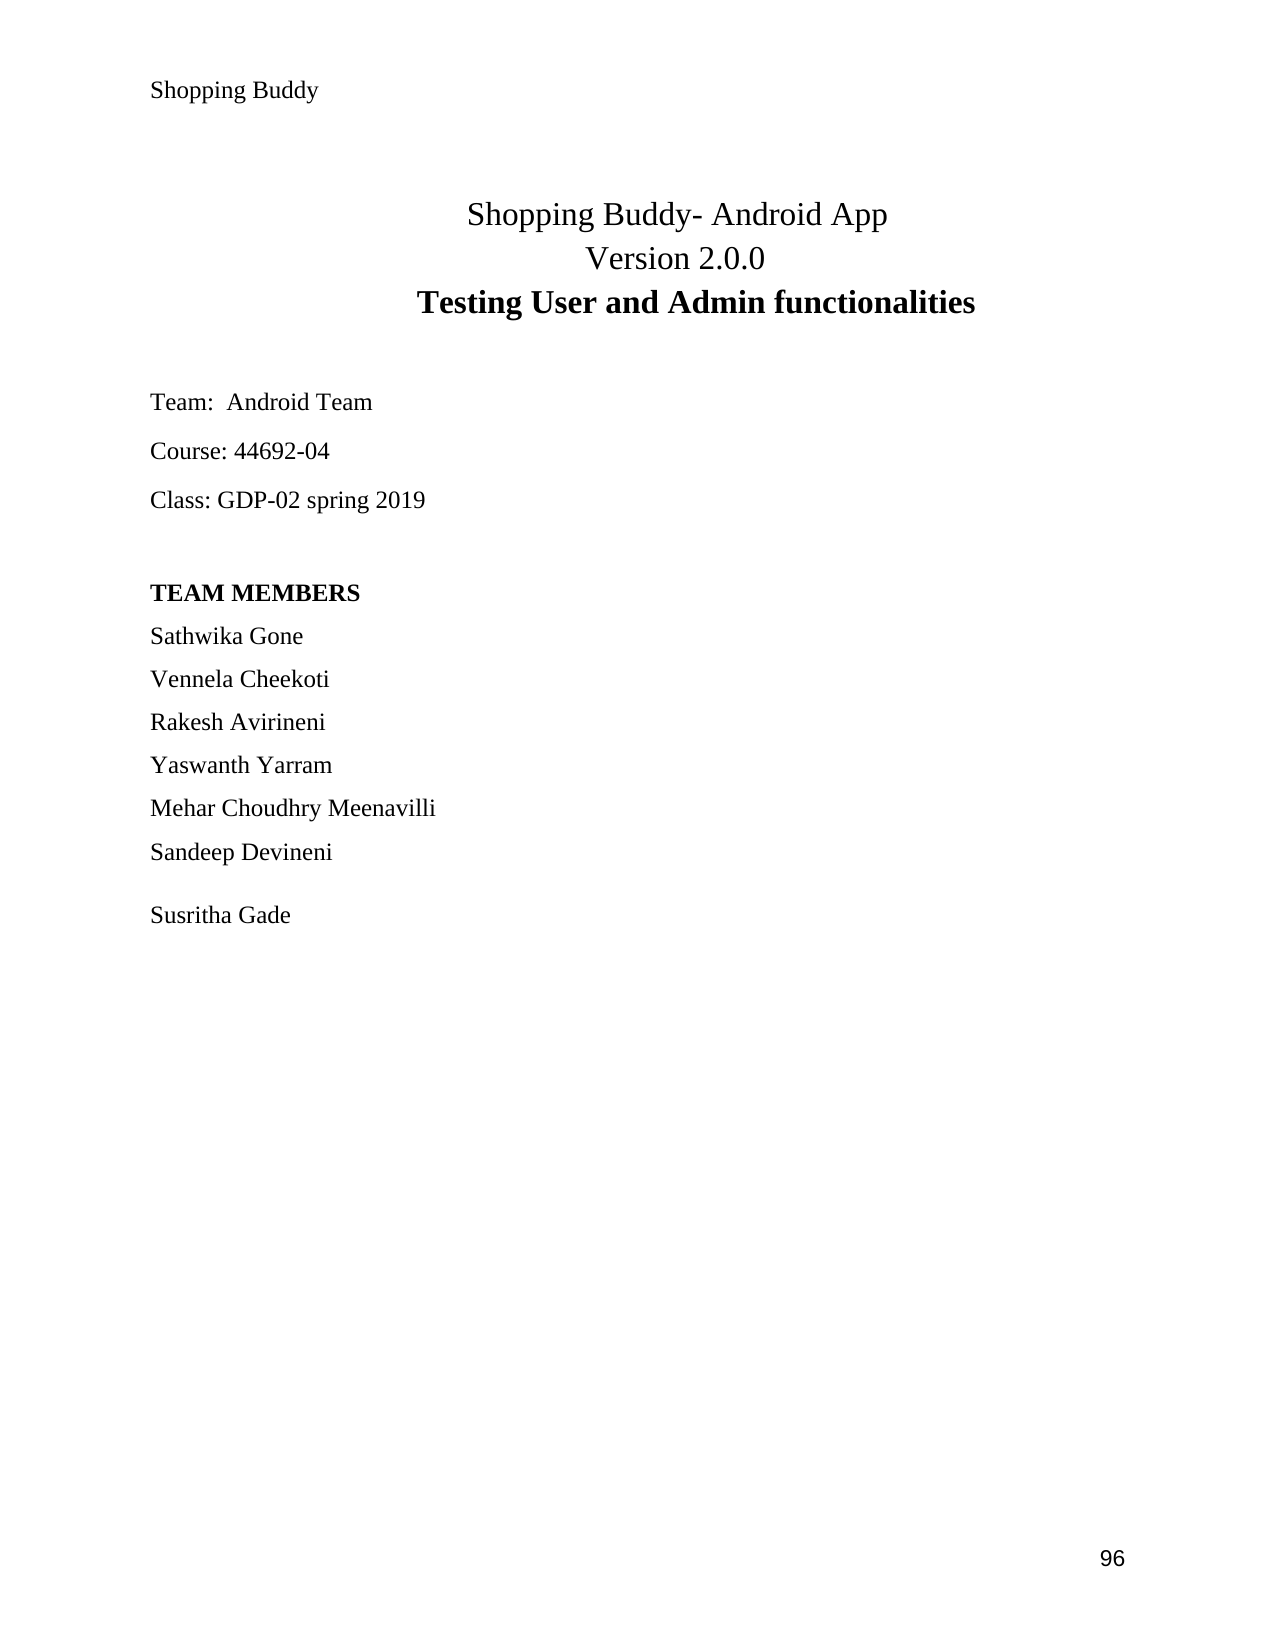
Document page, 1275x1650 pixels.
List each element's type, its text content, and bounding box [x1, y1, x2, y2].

text Yaswanth Yarram [150, 750, 1125, 779]
title Team: Android Team [150, 387, 1125, 415]
text Testing User and Admin functionalities [150, 282, 1125, 321]
title Course: 44692-04 [150, 436, 1125, 465]
title Class: GDP-02 spring 2019 [150, 485, 1125, 514]
text Shopping Buddy- Android App [150, 194, 1125, 232]
text TEAM MEMBERS Sathwika Gone Vennela Cheekoti Rakesh Avirineni [150, 578, 1125, 736]
text Susritha Gade [150, 901, 1125, 929]
text Sandeep Devineni [150, 837, 1125, 865]
text Mehar Choudhry Meenavilli [150, 793, 1125, 822]
text Version 2.0.0 [225, 238, 1125, 276]
